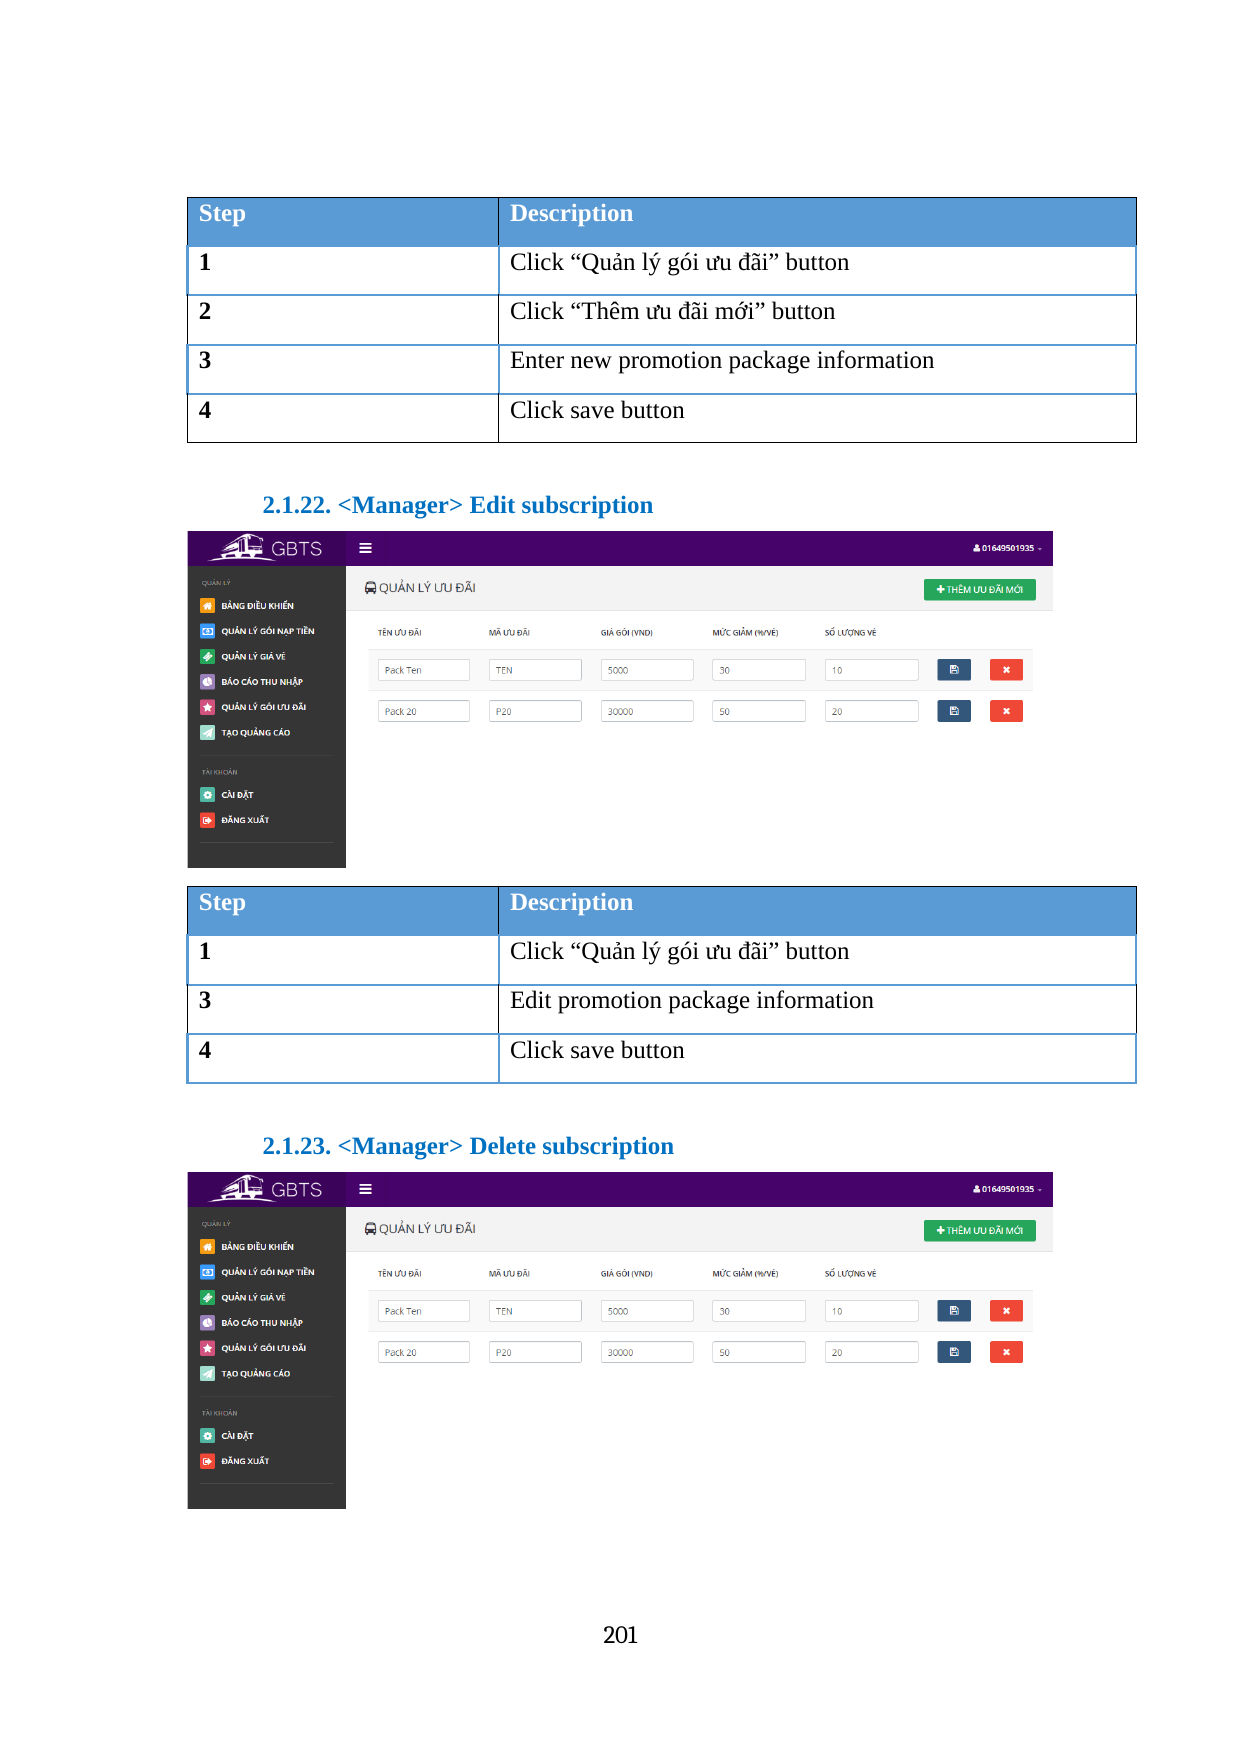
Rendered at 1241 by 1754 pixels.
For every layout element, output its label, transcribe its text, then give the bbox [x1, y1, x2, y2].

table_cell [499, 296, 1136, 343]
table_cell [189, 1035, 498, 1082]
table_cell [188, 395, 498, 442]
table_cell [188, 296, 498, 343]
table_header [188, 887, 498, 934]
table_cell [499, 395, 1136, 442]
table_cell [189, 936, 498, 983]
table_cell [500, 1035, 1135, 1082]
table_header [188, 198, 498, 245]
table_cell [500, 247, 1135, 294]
text <Manager> Edit subscription [262, 490, 1053, 519]
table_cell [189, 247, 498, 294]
picture [187, 531, 1053, 868]
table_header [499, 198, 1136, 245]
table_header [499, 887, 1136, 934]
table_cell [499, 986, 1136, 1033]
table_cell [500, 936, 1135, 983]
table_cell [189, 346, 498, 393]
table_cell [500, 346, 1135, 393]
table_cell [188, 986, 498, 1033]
picture [187, 1172, 1053, 1509]
text <Manager> Delete subscription [262, 1131, 1053, 1160]
